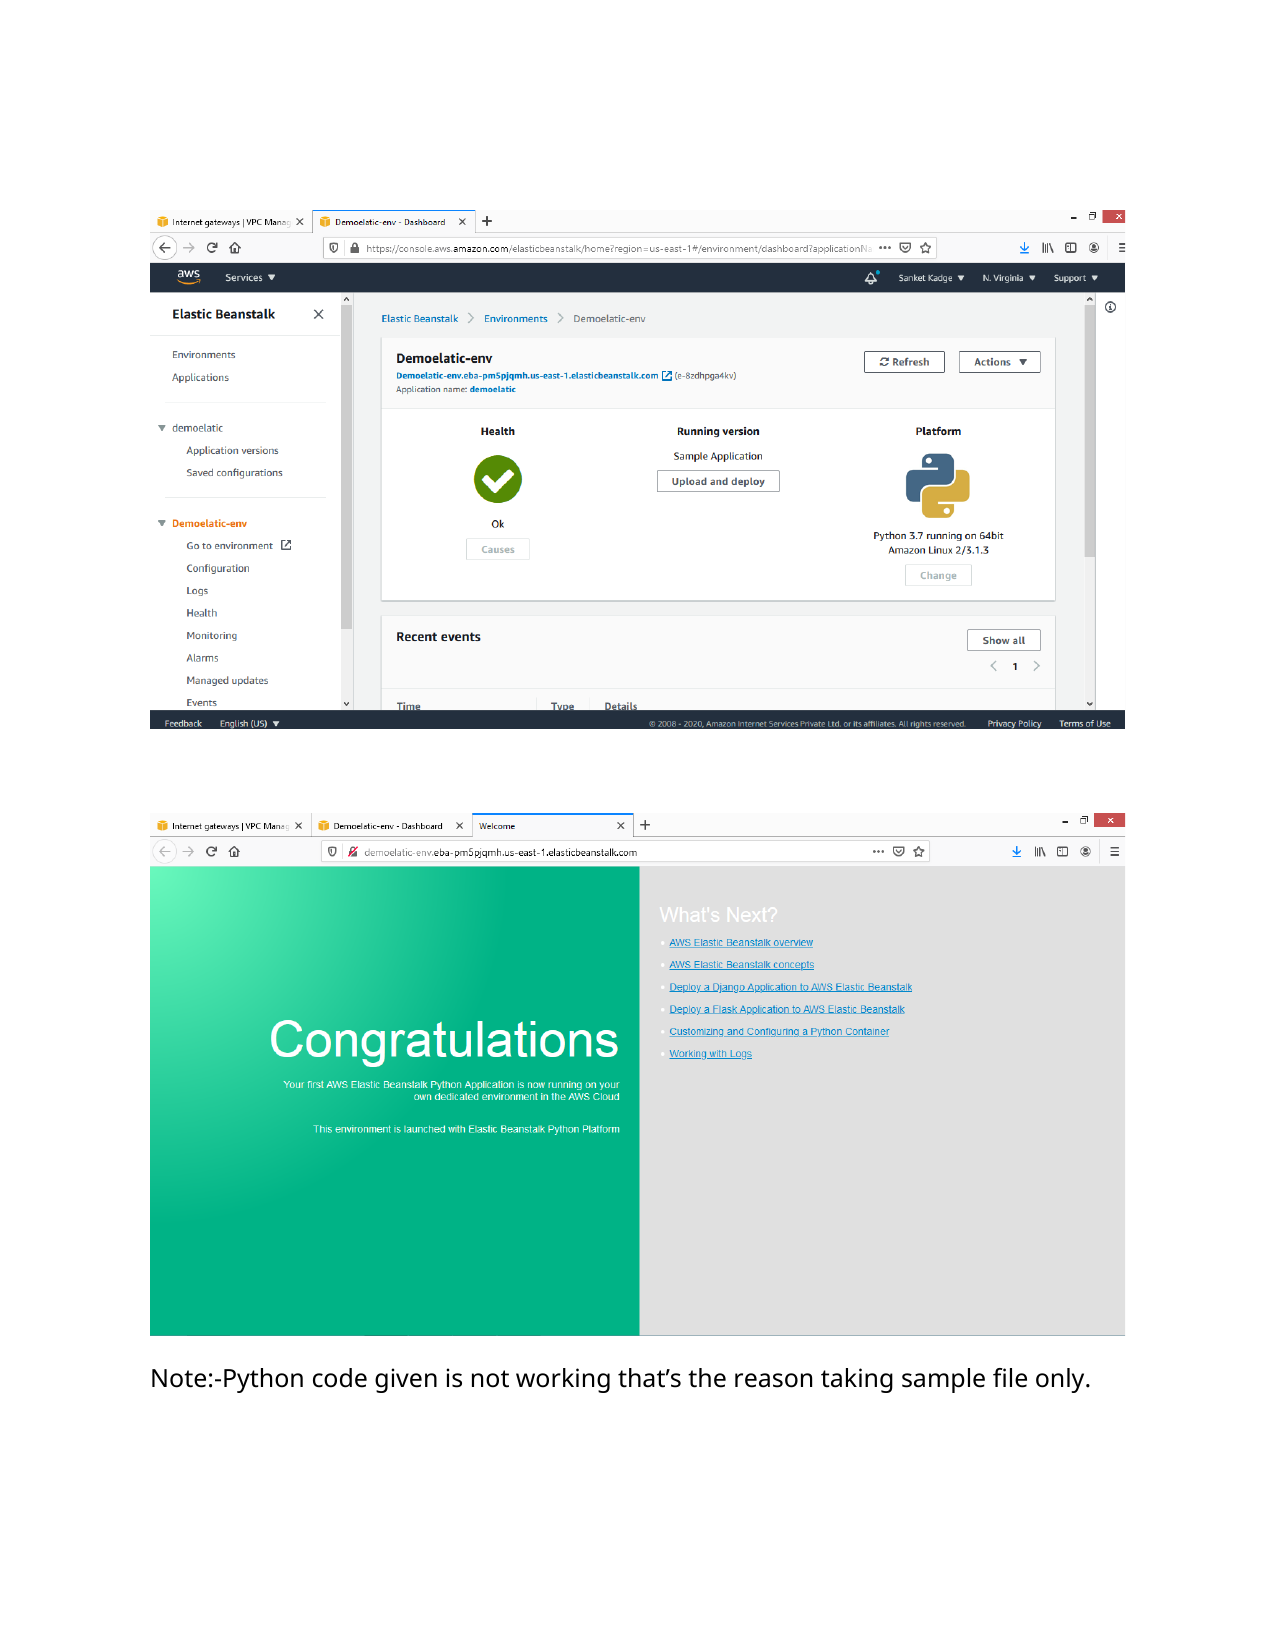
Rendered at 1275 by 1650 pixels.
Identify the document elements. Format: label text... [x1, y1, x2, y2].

picture [150, 813, 1125, 1336]
text Note:-Python code given is not working that’s the reason taking sample file only. [150, 1360, 1125, 1394]
picture [150, 210, 1125, 729]
